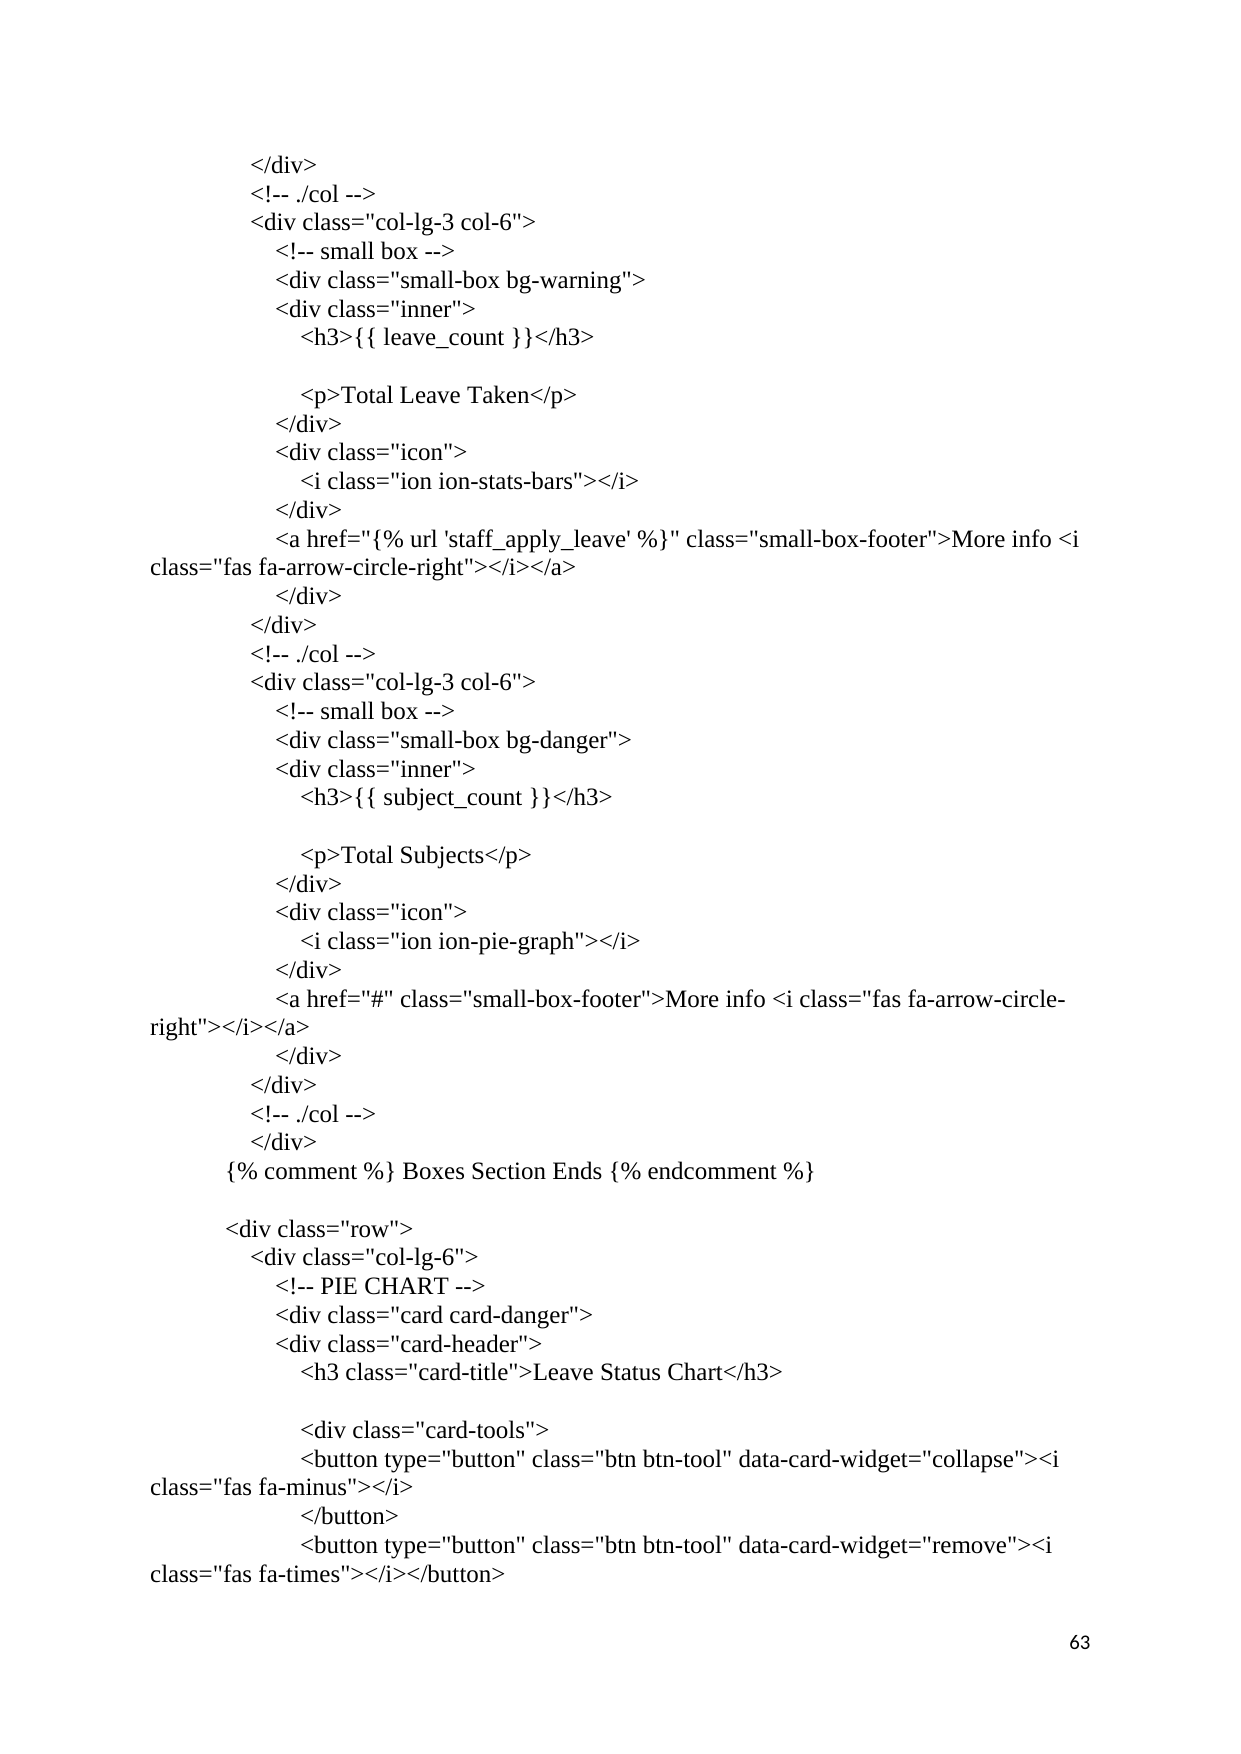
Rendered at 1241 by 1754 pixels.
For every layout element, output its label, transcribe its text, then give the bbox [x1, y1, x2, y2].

text <div class="col-lg-3 col-6"> [150, 207, 1090, 236]
text <!-- small box --> [150, 696, 1090, 725]
text </div> [150, 610, 1090, 639]
text <div class="row"> [150, 1214, 1090, 1242]
text <div class="col-lg-3 col-6"> [150, 667, 1090, 696]
text <div class="card card-danger"> [150, 1300, 1090, 1329]
text <i class="ion ion-pie-graph"></i> [150, 926, 1090, 955]
text <!-- ./col --> [150, 639, 1090, 667]
text <!-- ./col --> [150, 1099, 1090, 1127]
text <i class="ion ion-stats-bars"></i> [150, 466, 1090, 495]
text <button type="button" class="btn btn-tool" data-card-widget="remove"><i class="fas fa-times"></i></button> [150, 1530, 1090, 1587]
text <p>Total Subjects</p> [150, 840, 1090, 869]
text <h3>{{ leave_count }}</h3> [150, 322, 1090, 351]
text <div class="inner"> [150, 754, 1090, 782]
text <div class="small-box bg-warning"> [150, 265, 1090, 294]
text </div> [150, 955, 1090, 984]
text <div class="small-box bg-danger"> [150, 725, 1090, 754]
text </button> [150, 1501, 1090, 1530]
text </div> [150, 869, 1090, 897]
text <!-- PIE CHART --> [150, 1271, 1090, 1300]
text </div> [150, 150, 1090, 179]
text <!-- small box --> [150, 236, 1090, 265]
text </div> [150, 409, 1090, 437]
text <button type="button" class="btn btn-tool" data-card-widget="collapse"><i class="fas fa-minus"></i> [150, 1444, 1090, 1501]
text <!-- ./col --> [150, 179, 1090, 207]
text </div> [150, 1070, 1090, 1099]
text <h3>{{ subject_count }}</h3> [150, 782, 1090, 811]
text <a href="#" class="small-box-footer">More info <i class="fas fa-arrow-circle-right"></i></a> [150, 984, 1090, 1041]
text </div> [150, 581, 1090, 610]
text <a href="{% url 'staff_apply_leave' %}" class="small-box-footer">More info <i class="fas fa-arrow-circle-right"></i></a> [150, 524, 1090, 581]
text <div class="inner"> [150, 294, 1090, 322]
text <div class="card-header"> [150, 1329, 1090, 1357]
text <h3 class="card-title">Leave Status Chart</h3> [150, 1357, 1090, 1386]
text <div class="card-tools"> [150, 1415, 1090, 1444]
text {% comment %} Boxes Section Ends {% endcomment %} [150, 1156, 1090, 1185]
text <div class="col-lg-6"> [150, 1242, 1090, 1271]
text <div class="icon"> [150, 437, 1090, 466]
text </div> [150, 1127, 1090, 1156]
text </div> [150, 495, 1090, 524]
text <div class="icon"> [150, 897, 1090, 926]
text </div> [150, 1041, 1090, 1070]
text <p>Total Leave Taken</p> [150, 380, 1090, 409]
